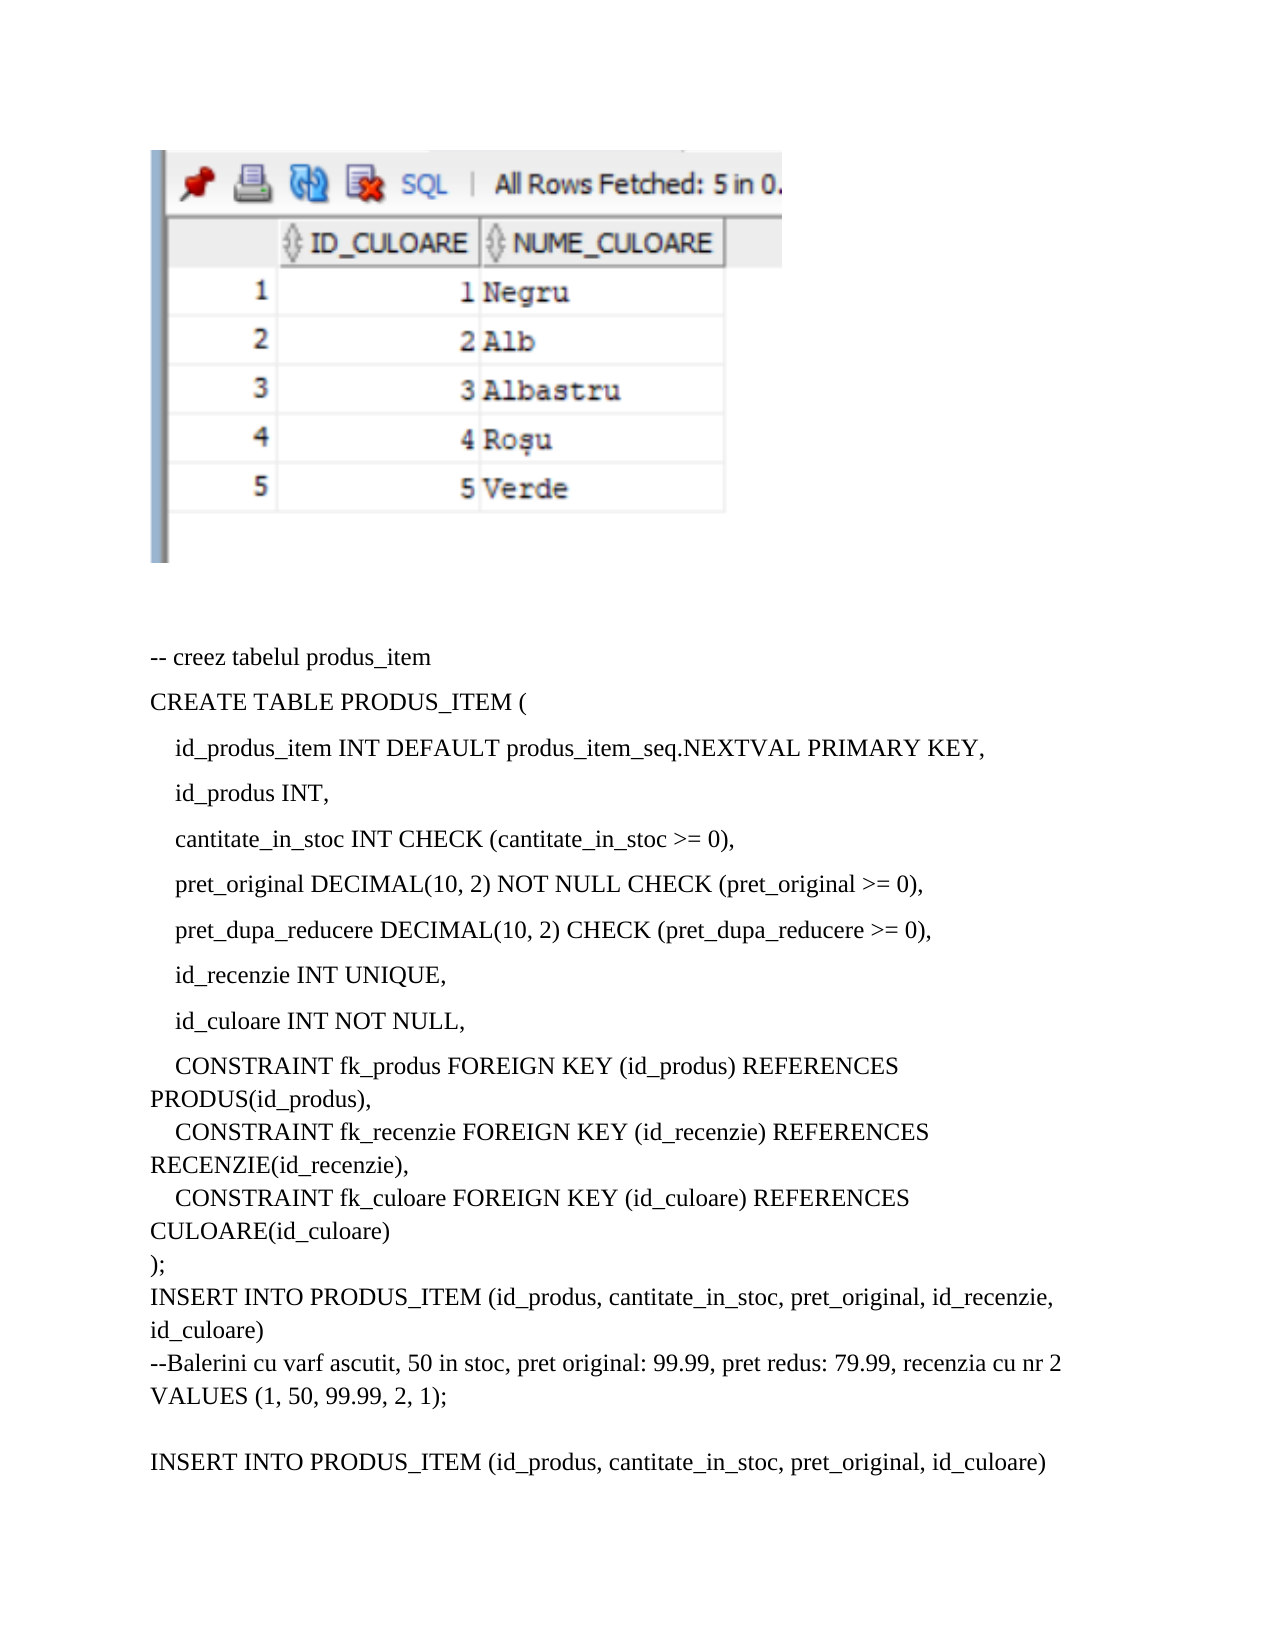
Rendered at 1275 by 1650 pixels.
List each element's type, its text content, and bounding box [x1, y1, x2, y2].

text id_recenzie INT UNIQUE, [150, 960, 1125, 989]
text INSERT INTO PRODUS_ITEM (id_produs, cantitate_in_stoc, pret_original, id_culoare) [150, 1447, 1125, 1476]
picture [150, 150, 782, 563]
text id_produs INT, [150, 778, 1125, 807]
text --Balerini cu varf ascutit, 50 in stoc, pret original: 99.99, pret redus: 79.99, recenzia cu nr 2 [150, 1348, 1125, 1377]
text id_produs_item INT DEFAULT produs_item_seq.NEXTVAL PRIMARY KEY, [150, 733, 1125, 761]
text INSERT INTO PRODUS_ITEM (id_produs, cantitate_in_stoc, pret_original, id_recenzie, id_culoare) [150, 1282, 1125, 1344]
text CONSTRAINT fk_produs FOREIGN KEY (id_produs) REFERENCES PRODUS(id_produs), [150, 1051, 1125, 1113]
text cantitate_in_stoc INT CHECK (cantitate_in_stoc >= 0), [150, 824, 1125, 852]
text pret_dupa_reducere DECIMAL(10, 2) CHECK (pret_dupa_reducere >= 0), [150, 915, 1125, 943]
text CREATE TABLE PRODUS_ITEM ( [150, 687, 1125, 716]
text id_culoare INT NOT NULL, [150, 1006, 1125, 1034]
text -- creez tabelul produs_item [150, 642, 1125, 670]
text ); [150, 1249, 1125, 1278]
text VALUES (1, 50, 99.99, 2, 1); [150, 1381, 1125, 1410]
text pret_original DECIMAL(10, 2) NOT NULL CHECK (pret_original >= 0), [150, 869, 1125, 898]
text CONSTRAINT fk_recenzie FOREIGN KEY (id_recenzie) REFERENCES RECENZIE(id_recenzie), [150, 1117, 1125, 1179]
text CONSTRAINT fk_culoare FOREIGN KEY (id_culoare) REFERENCES CULOARE(id_culoare) [150, 1183, 1125, 1245]
